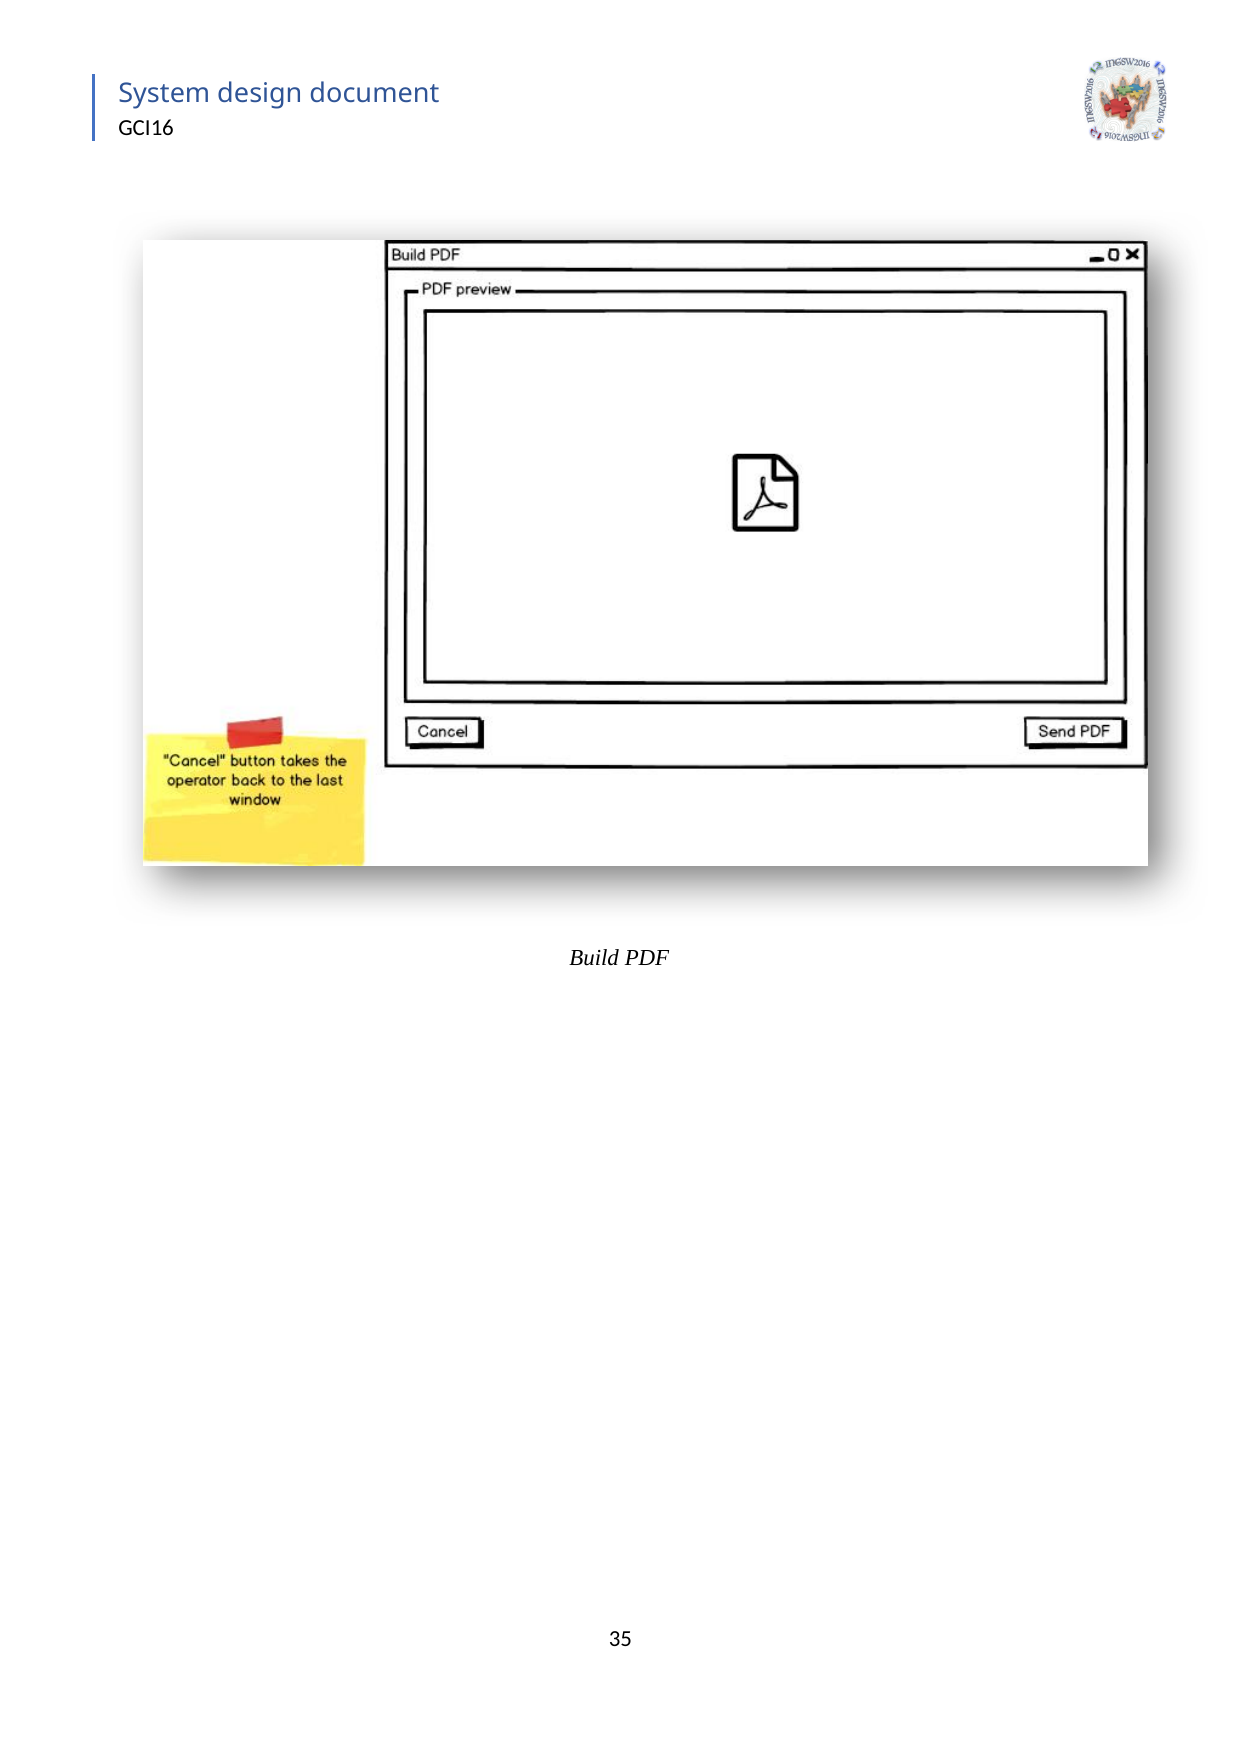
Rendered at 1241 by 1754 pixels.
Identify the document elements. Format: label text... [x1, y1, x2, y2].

picture [143, 240, 1148, 866]
text Build PDF [118, 944, 1122, 970]
picture [1076, 55, 1171, 149]
